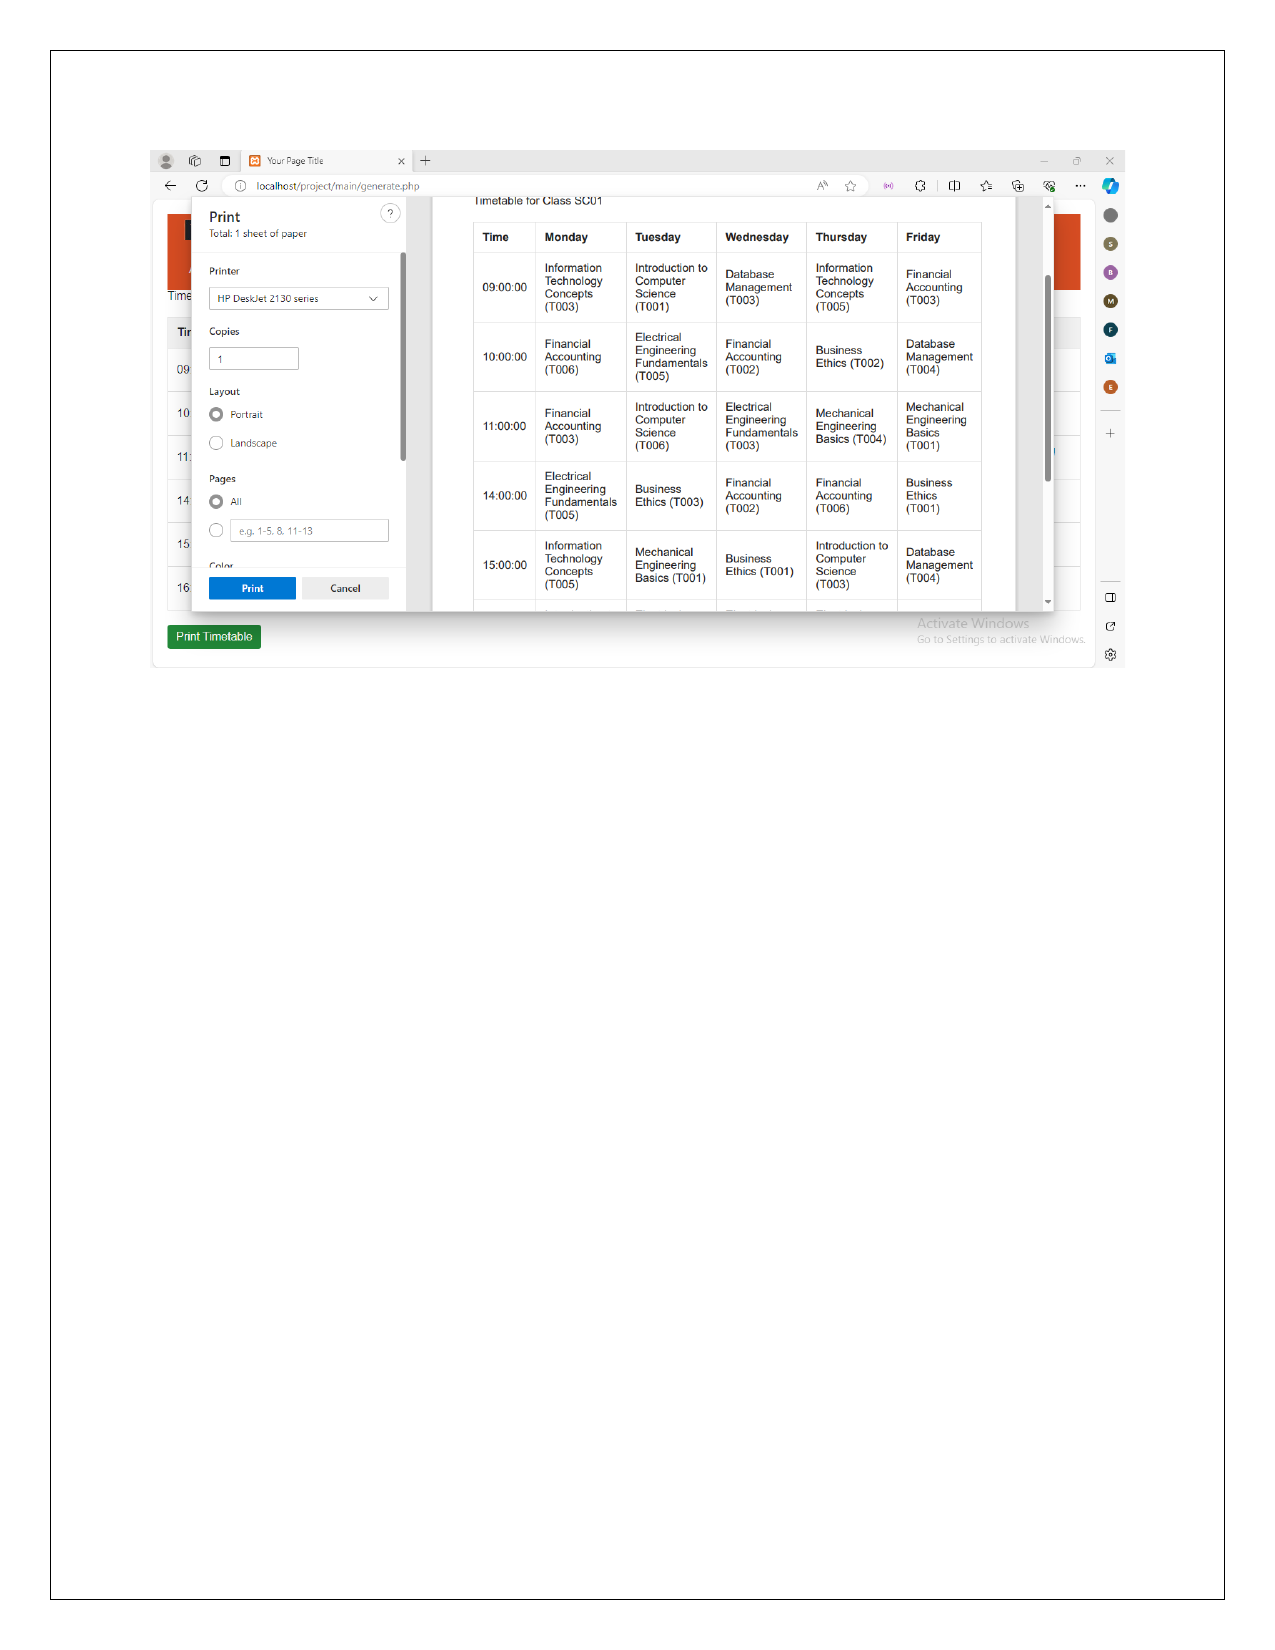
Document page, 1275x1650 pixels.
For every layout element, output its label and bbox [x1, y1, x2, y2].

picture [150, 150, 1125, 668]
